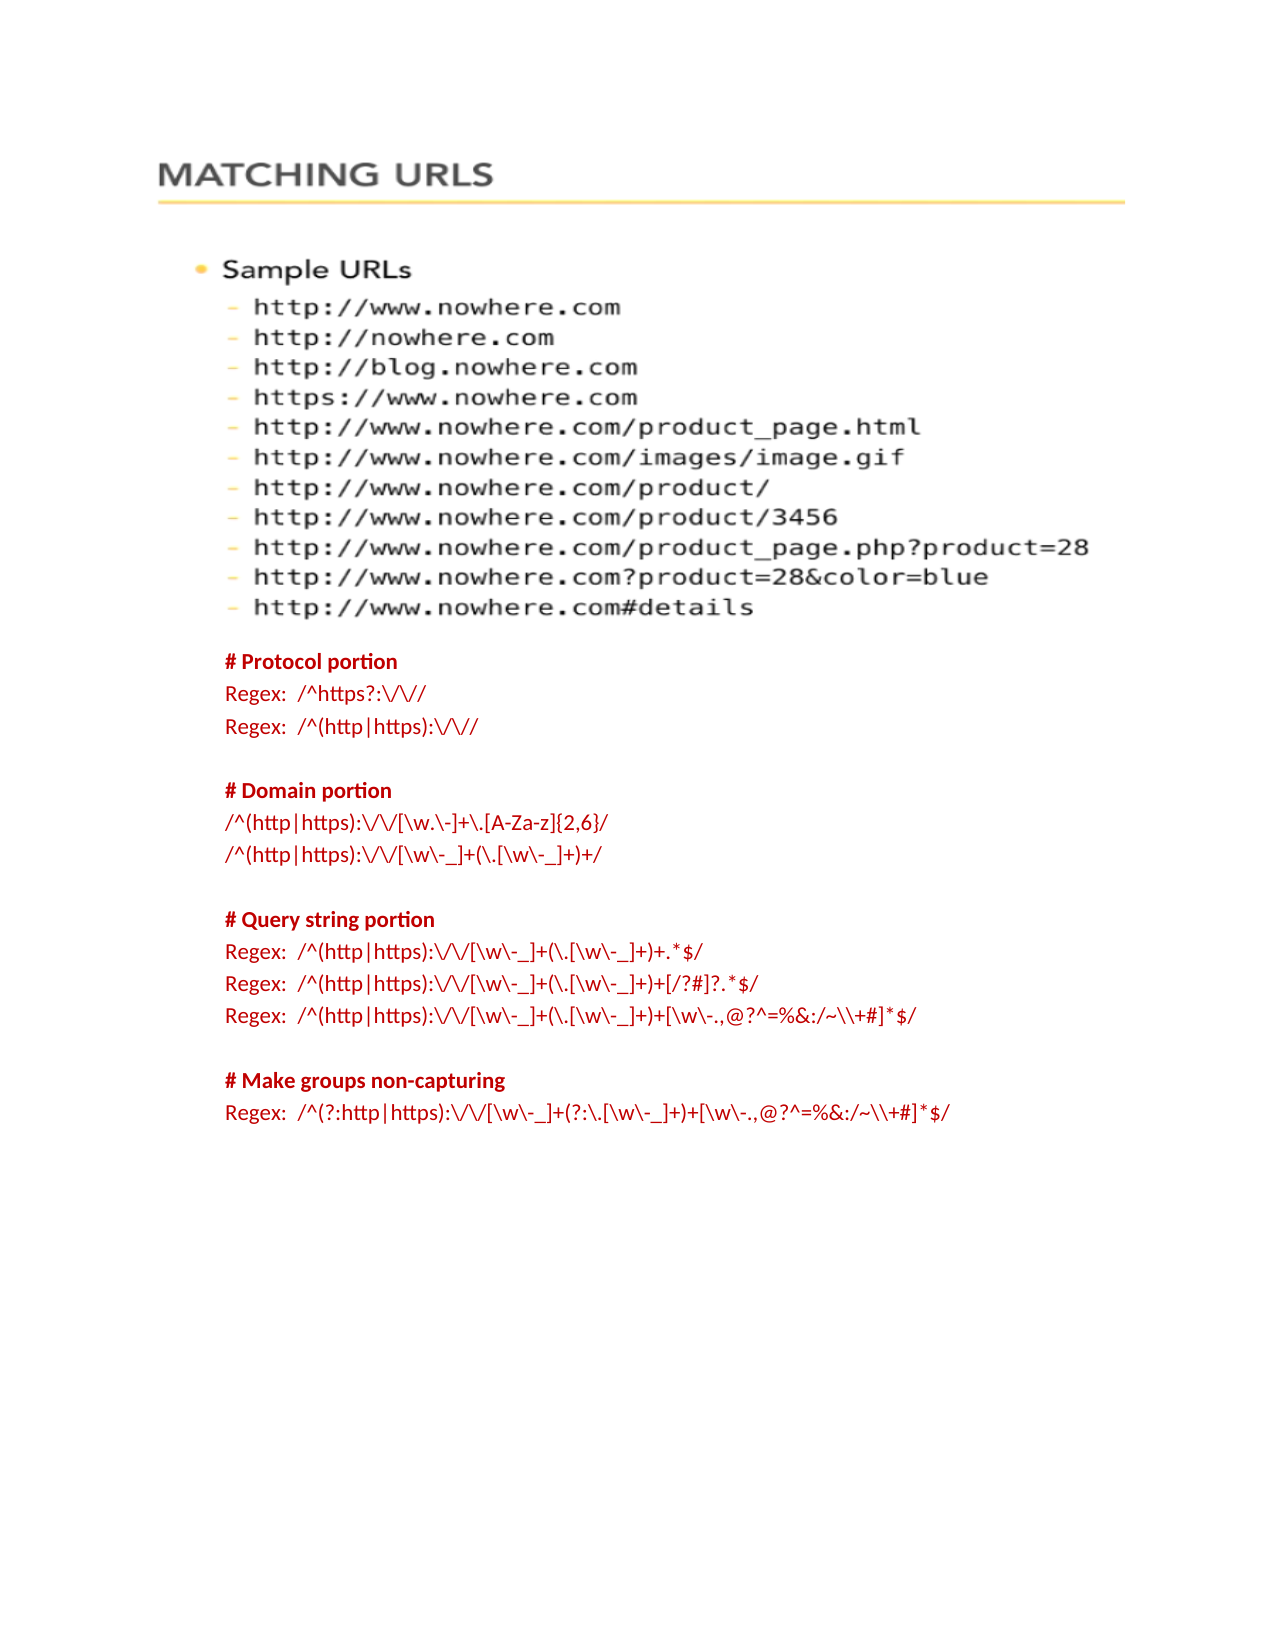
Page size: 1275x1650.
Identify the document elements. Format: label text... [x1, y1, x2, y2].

text # Make groups non-capturing [225, 1066, 1125, 1094]
text # Domain portion [225, 776, 1125, 804]
text # Query string portion [225, 905, 1125, 933]
text # Protocol portion [225, 647, 1125, 675]
picture [150, 150, 1125, 623]
text Regex: /^(?:http|https):\/\/[\w\-_]+(?:\.[\w\-_]+)+[\w\-.,@?^=%&:/~\\+#]*$/ [225, 1098, 1125, 1126]
text Regex: /^(http|https):\/\/[\w\-_]+(\.[\w\-_]+)+[/?#]?.*$/ [225, 969, 1125, 997]
text Regex: /^https?:\/\// [225, 679, 1125, 708]
text Regex: /^(http|https):\/\// [225, 712, 1125, 740]
text /^(http|https):\/\/[\w.\-]+\.[A-Za-z]{2,6}/ [225, 808, 1125, 836]
text Regex: /^(http|https):\/\/[\w\-_]+(\.[\w\-_]+)+[\w\-.,@?^=%&:/~\\+#]*$/ [225, 1001, 1125, 1029]
text Regex: /^(http|https):\/\/[\w\-_]+(\.[\w\-_]+)+.*$/ [225, 937, 1125, 965]
text /^(http|https):\/\/[\w\-_]+(\.[\w\-_]+)+/ [225, 841, 1125, 868]
